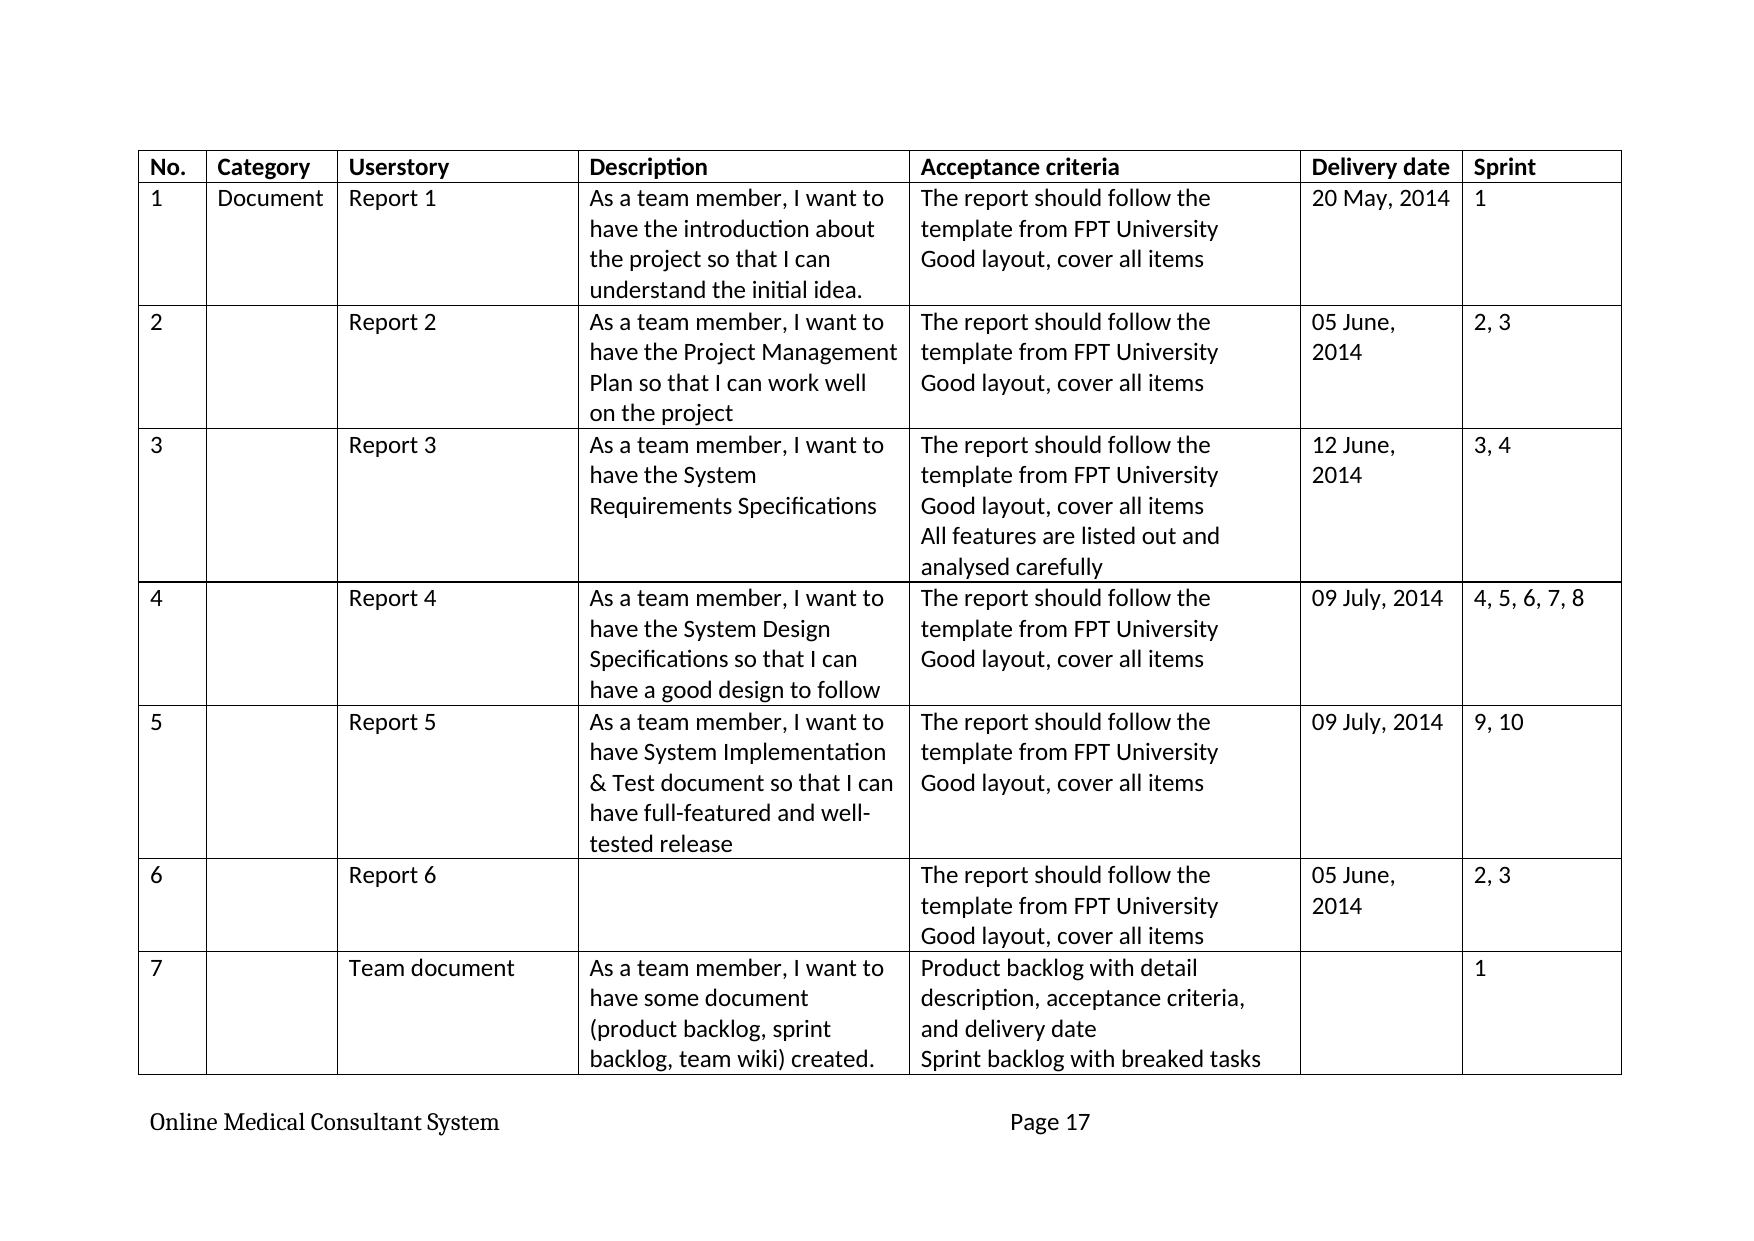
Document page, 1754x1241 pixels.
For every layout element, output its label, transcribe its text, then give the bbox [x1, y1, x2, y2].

table_cell [207, 859, 337, 951]
table_cell 4, 5, 6, 7, 8 [1463, 583, 1621, 704]
table_cell [579, 859, 909, 951]
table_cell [579, 952, 909, 1074]
table_header Userstory [338, 151, 578, 182]
table_cell As a team member, I want to have System Implementation & Test document so that I can have full-featured and well-tested release [579, 706, 909, 858]
table_cell 2 [139, 306, 206, 428]
table_cell 05 June, 2014 [1301, 859, 1462, 951]
table_cell The report should follow the template from FPT University Good layout, cover all items [910, 859, 1300, 951]
table_cell [207, 429, 337, 581]
table_cell The report should follow the template from FPT University Good layout, cover all items [910, 706, 1300, 858]
table_cell 6 [139, 859, 206, 951]
table_cell [207, 952, 337, 1074]
table_cell 4 [139, 583, 206, 704]
table_cell 1 [1463, 183, 1621, 305]
table_cell 09 July, 2014 [1301, 706, 1462, 858]
table_cell Report 6 [338, 859, 578, 951]
table_cell The report should follow the template from FPT University Good layout, cover all items [910, 306, 1300, 428]
table_cell 9, 10 [1463, 706, 1621, 858]
table_cell 1 [139, 183, 206, 305]
table_cell 2, 3 [1463, 859, 1621, 951]
table_cell 3 [139, 429, 206, 581]
table_cell 3, 4 [1463, 429, 1621, 581]
table_cell Team document [338, 952, 578, 1074]
table_cell Report 5 [338, 706, 578, 858]
table_cell 2, 3 [1463, 306, 1621, 428]
table_cell Report 3 [338, 429, 578, 581]
table_cell 1 [1463, 952, 1621, 1074]
table_cell 05 June, 2014 [1301, 306, 1462, 428]
table_cell [207, 706, 337, 858]
table_header Acceptance criteria [910, 151, 1300, 182]
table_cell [910, 952, 1300, 1074]
table_cell 09 July, 2014 [1301, 583, 1462, 704]
table_cell As a team member, I want to have the System Requirements Specifications [579, 429, 909, 581]
table_cell As a team member, I want to have the System Design Specifications so that I can have a good design to follow [579, 583, 909, 704]
table_header Description [579, 151, 909, 182]
table_cell The report should follow the template from FPT University Good layout, cover all items All features are listed out and analysed carefully [910, 429, 1300, 581]
table_cell Report 1 [338, 183, 578, 305]
table_cell 12 June, 2014 [1301, 429, 1462, 581]
table_header Category [207, 151, 337, 182]
table_cell Report 4 [338, 583, 578, 704]
table_cell [207, 306, 337, 428]
table_header Sprint [1463, 151, 1621, 182]
table_cell 20 May, 2014 [1301, 183, 1462, 305]
table_cell As a team member, I want to have the Project Management Plan so that I can work well on the project [579, 306, 909, 428]
table_cell As a team member, I want to have the introduction about the project so that I can understand the initial idea. [579, 183, 909, 305]
table_header Delivery date [1301, 151, 1462, 182]
table_cell [1301, 952, 1462, 1074]
table_cell [207, 583, 337, 704]
table_cell 5 [139, 706, 206, 858]
table_cell Report 2 [338, 306, 578, 428]
table_cell The report should follow the template from FPT University Good layout, cover all items [910, 183, 1300, 305]
table_cell The report should follow the template from FPT University Good layout, cover all items [910, 583, 1300, 704]
table_cell 7 [139, 952, 206, 1074]
table_header No. [139, 151, 206, 182]
table_cell Document [207, 183, 337, 305]
